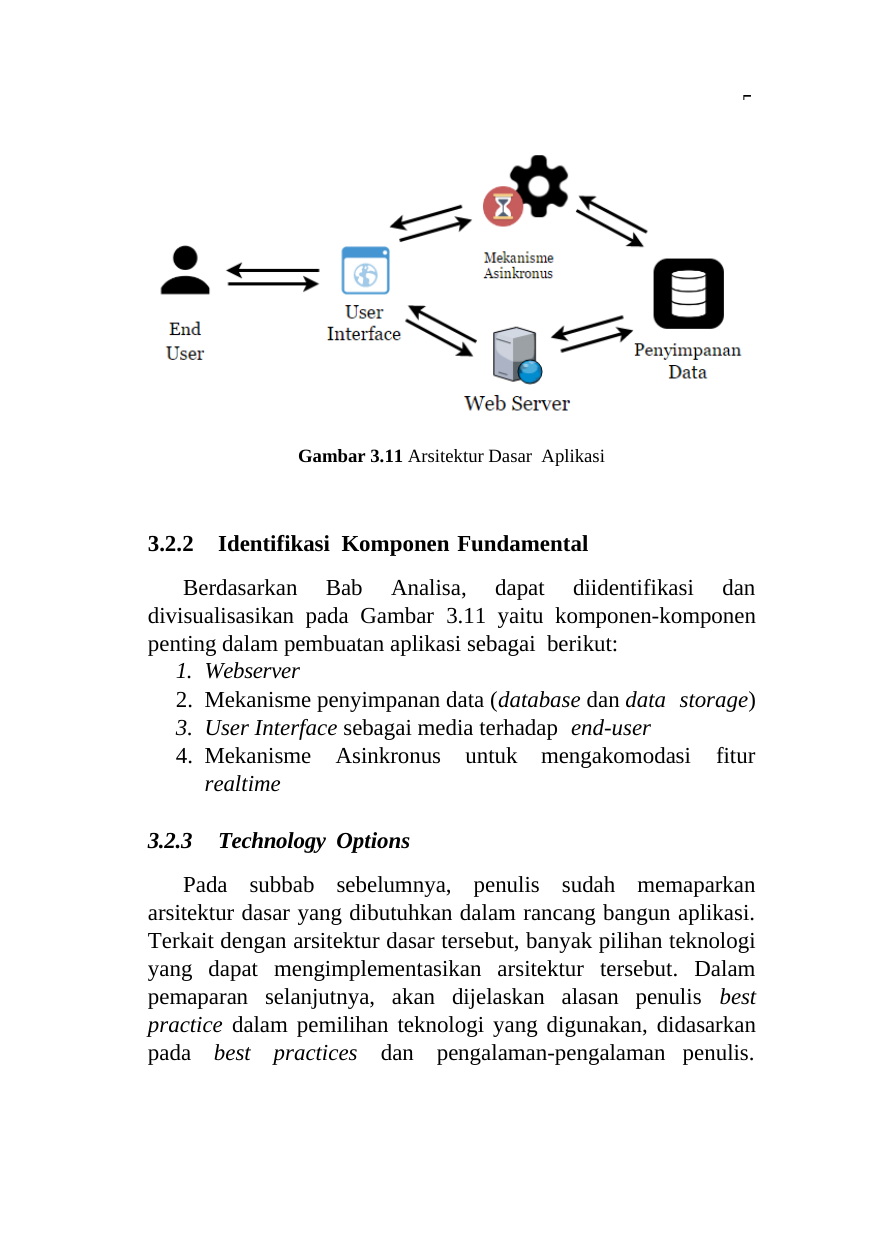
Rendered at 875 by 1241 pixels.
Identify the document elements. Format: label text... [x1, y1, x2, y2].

list Webserver [176, 658, 768, 684]
list User Interface sebagai media terhadap end-user [176, 714, 768, 740]
text Pada subbab sebelumnya, penulis sudah memaparkan arsitektur dasar yang dibutuhkan dalam rancang bangun aplikasi. Terkait dengan arsitektur dasar tersebut, banyak pilihan teknologi yang dapat mengimplementasikan arsitektur tersebut. Dalam pemaparan selanjutnya, akan dijelaskan alasan penulis best practice dalam pemilihan teknologi yang digunakan, didasarkan pada best practices dan pengalaman-pengalaman penulis. [148, 871, 756, 1065]
picture [147, 148, 757, 426]
text Berdasarkan Bab Analisa, dapat diidentifikasi dan divisualisasikan pada Gambar 3.11 yaitu komponen-komponen penting dalam pembuatan aplikasi sebagai berikut: [148, 574, 756, 656]
text Gambar 3.11 Arsitektur Dasar Aplikasi [298, 445, 768, 467]
subtitle Identifikasi Komponen Fundamental [148, 530, 768, 556]
subtitle Technology Options [148, 827, 768, 854]
text realtime [204, 771, 768, 797]
list Mekanisme Asinkronus untuk mengakomodasi fitur [176, 742, 768, 769]
list Mekanisme penyimpanan data (database dan data storage) [176, 686, 768, 712]
